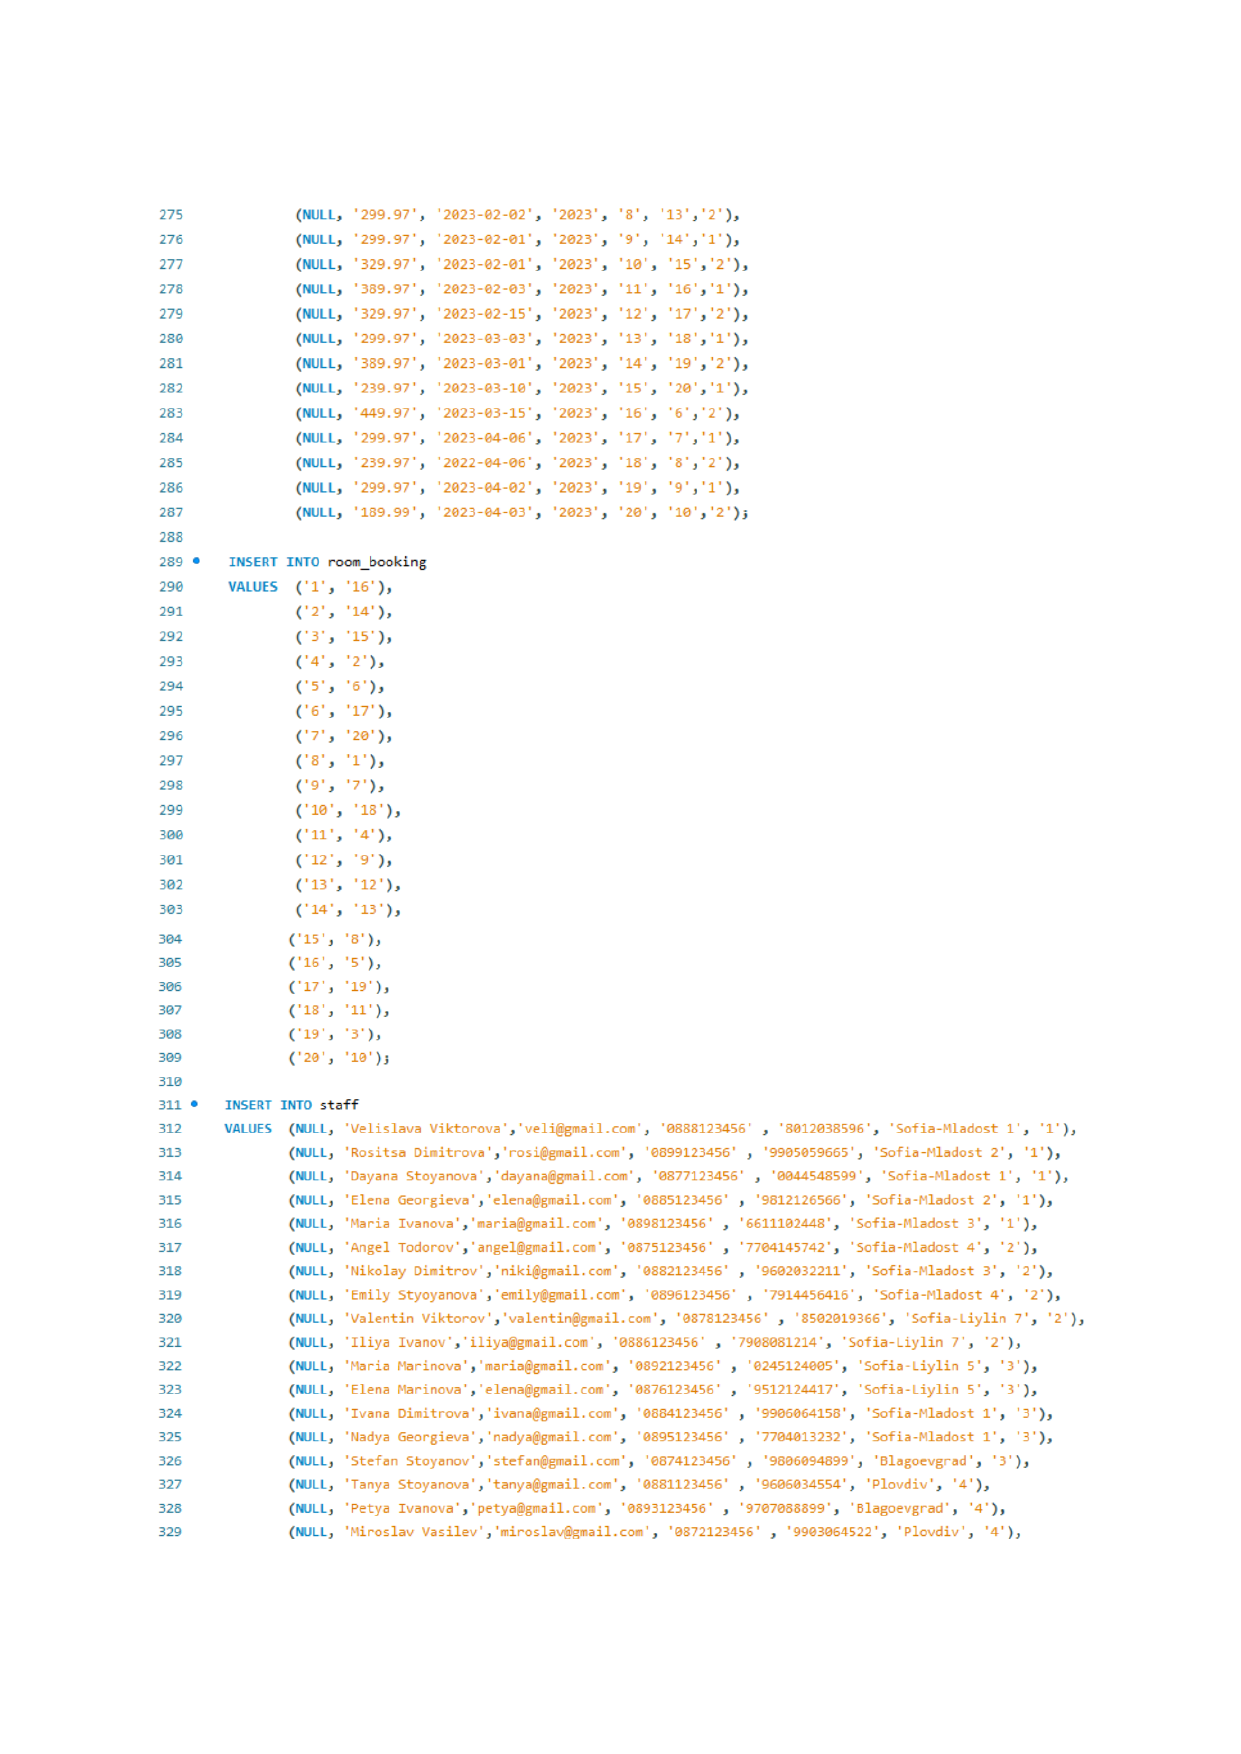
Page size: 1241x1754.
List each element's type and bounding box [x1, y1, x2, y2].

picture [147, 202, 1088, 922]
picture [147, 928, 1088, 1538]
